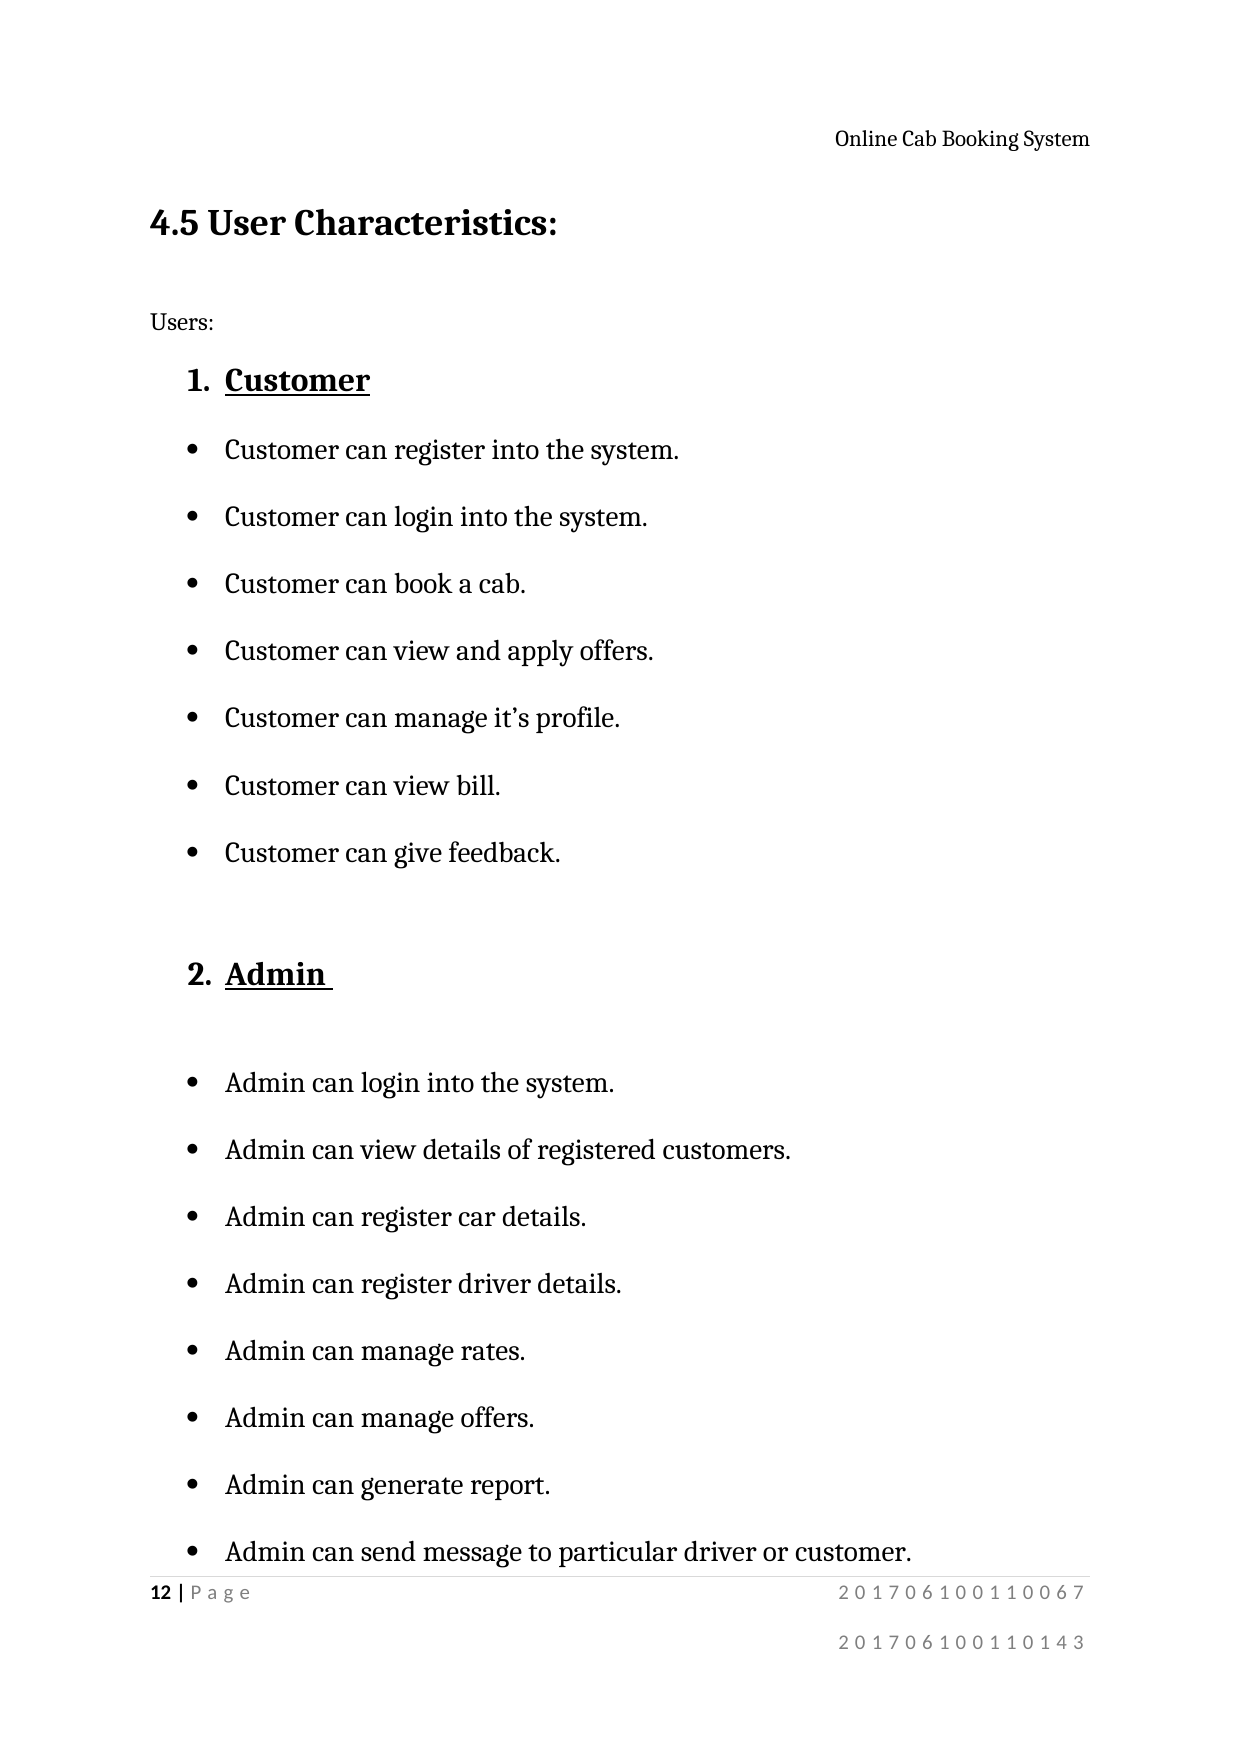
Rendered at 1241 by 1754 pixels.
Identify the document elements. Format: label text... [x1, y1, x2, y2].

list Customer can book a cab. [187, 567, 1090, 601]
list Customer can give feedback. [187, 836, 1090, 869]
subtitle 4.5 User Characteristics: [150, 202, 1090, 245]
list Customer can login into the system. [187, 500, 1090, 534]
list Admin can login into the system. [187, 1066, 1090, 1099]
list Admin can register driver details. [187, 1267, 1090, 1301]
list Admin can manage rates. [187, 1334, 1090, 1368]
list Customer can manage it’s profile. [187, 702, 1090, 735]
list Admin [187, 956, 1090, 994]
list Customer can view and apply offers. [187, 634, 1090, 668]
list Customer can view bill. [187, 769, 1090, 802]
list Admin can register car details. [187, 1200, 1090, 1233]
list Admin can generate report. [187, 1468, 1090, 1502]
list Customer [187, 361, 1090, 400]
text Users: [150, 308, 1090, 336]
list Admin can send message to particular driver or customer. [187, 1535, 1090, 1569]
list Admin can manage offers. [187, 1401, 1090, 1435]
list Customer can register into the system. [187, 433, 1090, 467]
list Admin can view details of registered customers. [187, 1133, 1090, 1166]
